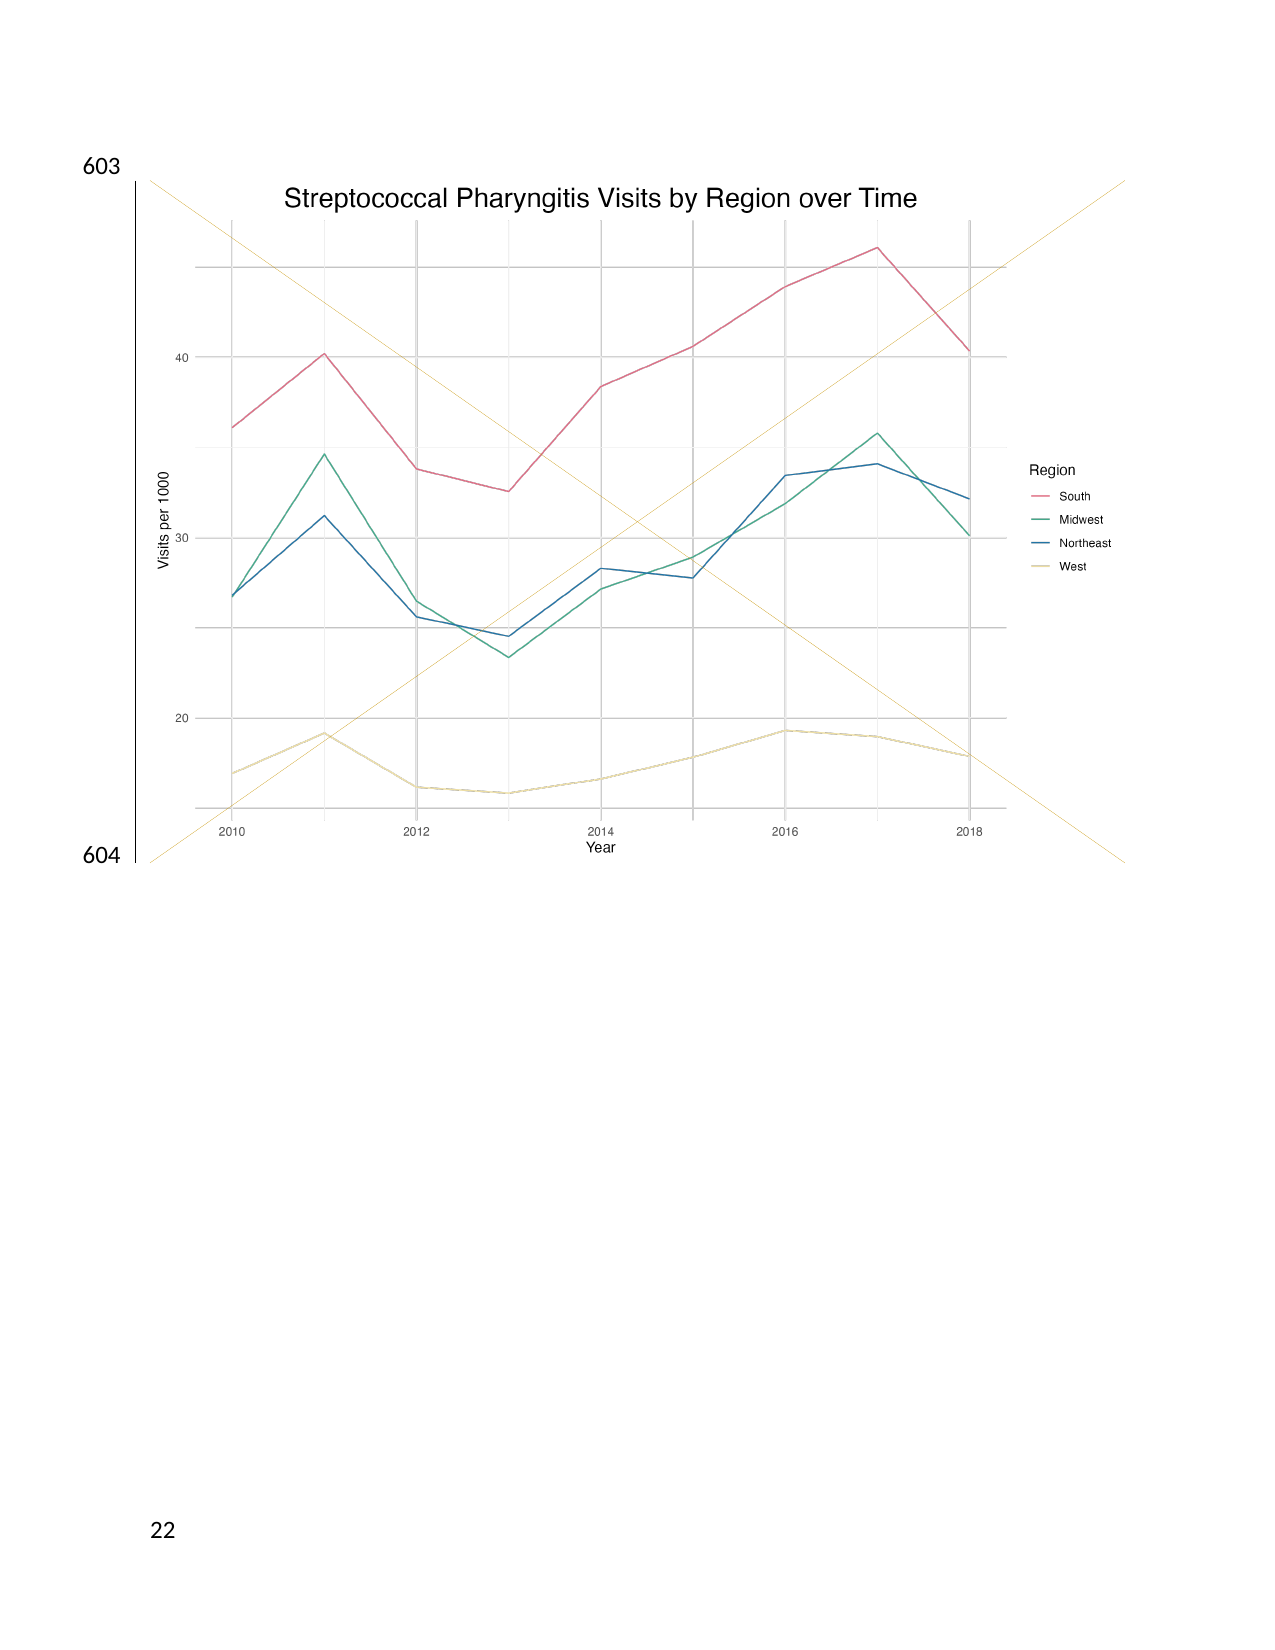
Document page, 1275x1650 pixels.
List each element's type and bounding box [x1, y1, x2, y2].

picture [150, 182, 636, 862]
picture [152, 523, 1123, 863]
picture [639, 182, 1125, 862]
picture [151, 180, 1124, 521]
